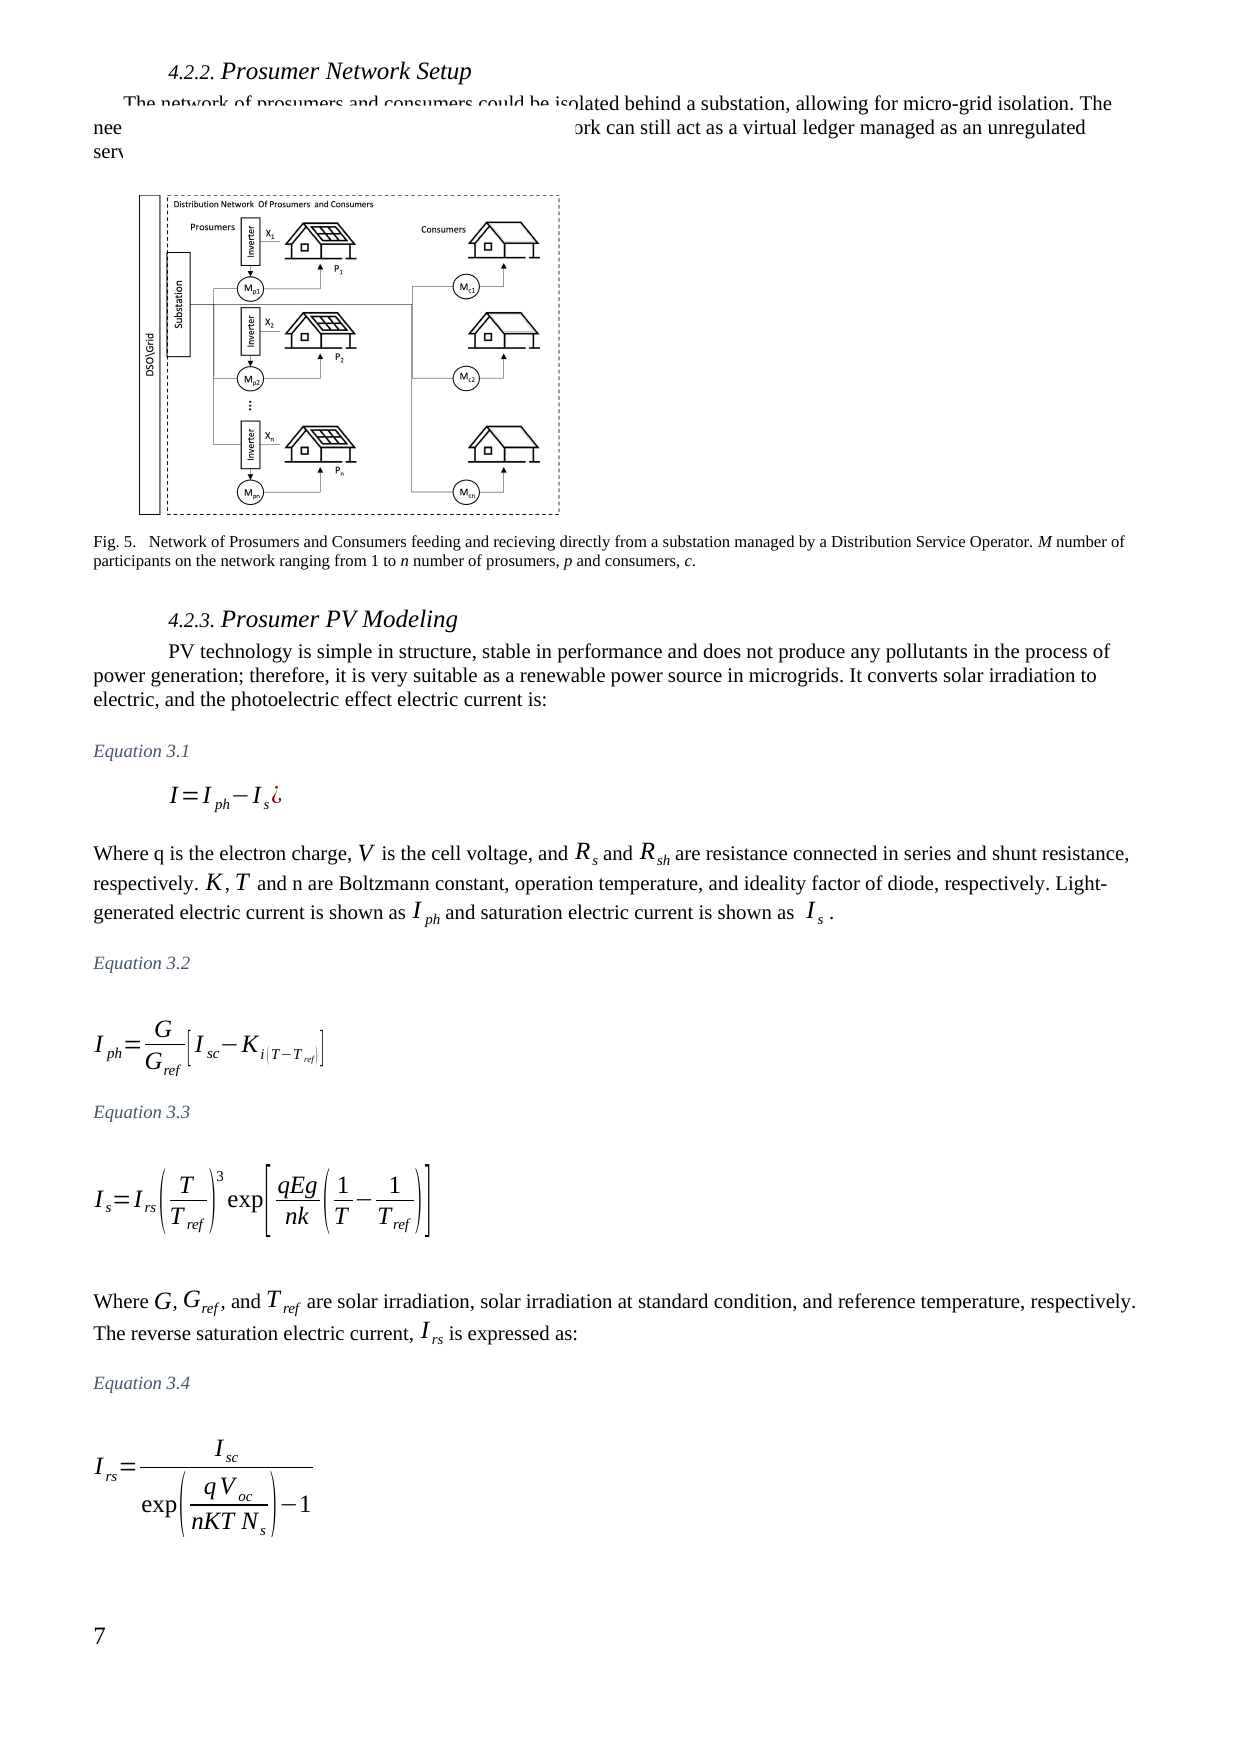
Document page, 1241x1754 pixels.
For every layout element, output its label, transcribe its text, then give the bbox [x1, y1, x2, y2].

picture [138, 195, 560, 515]
subtitle Prosumer Network Setup [168, 56, 1147, 85]
text Network of Prosumers and Consumers feeding and recieving directly from a substation managed by a Distribution Service Operator. M number of participants on the network ranging from 1 to n number of prosumers, p and consumers, c. [93, 532, 1147, 570]
subtitle Prosumer PV Modeling [168, 604, 1147, 632]
text PV technology is simple in structure, stable in performance and does not produce any pollutants in the process of power generation; therefore, it is very suitable as a renewable power source in microgrids. It converts solar irradiation to electric, and the photoelectric effect electric current is: [93, 639, 1147, 739]
text The network of prosumers and consumers could be isolated behind a substation, allowing for micro-grid isolation. The need for micro-grid isolation is optional because the network can still act as a virtual ledger managed as an unregulated service by the utility during normal service operation. [93, 91, 1147, 163]
text Where q is the electron charge, is the cell voltage, and and are resistance connected in series and shunt resistance, respectively. , and n are Boltzmann constant, operation temperature, and ideality factor of diode, respectively. Light-generated electric current is shown as and saturation electric current is shown as . [93, 837, 1147, 928]
text Where , , and are solar irradiation, solar irradiation at standard condition, and reference temperature, respectively. The reverse saturation electric current, is expressed as: [93, 1285, 1147, 1348]
